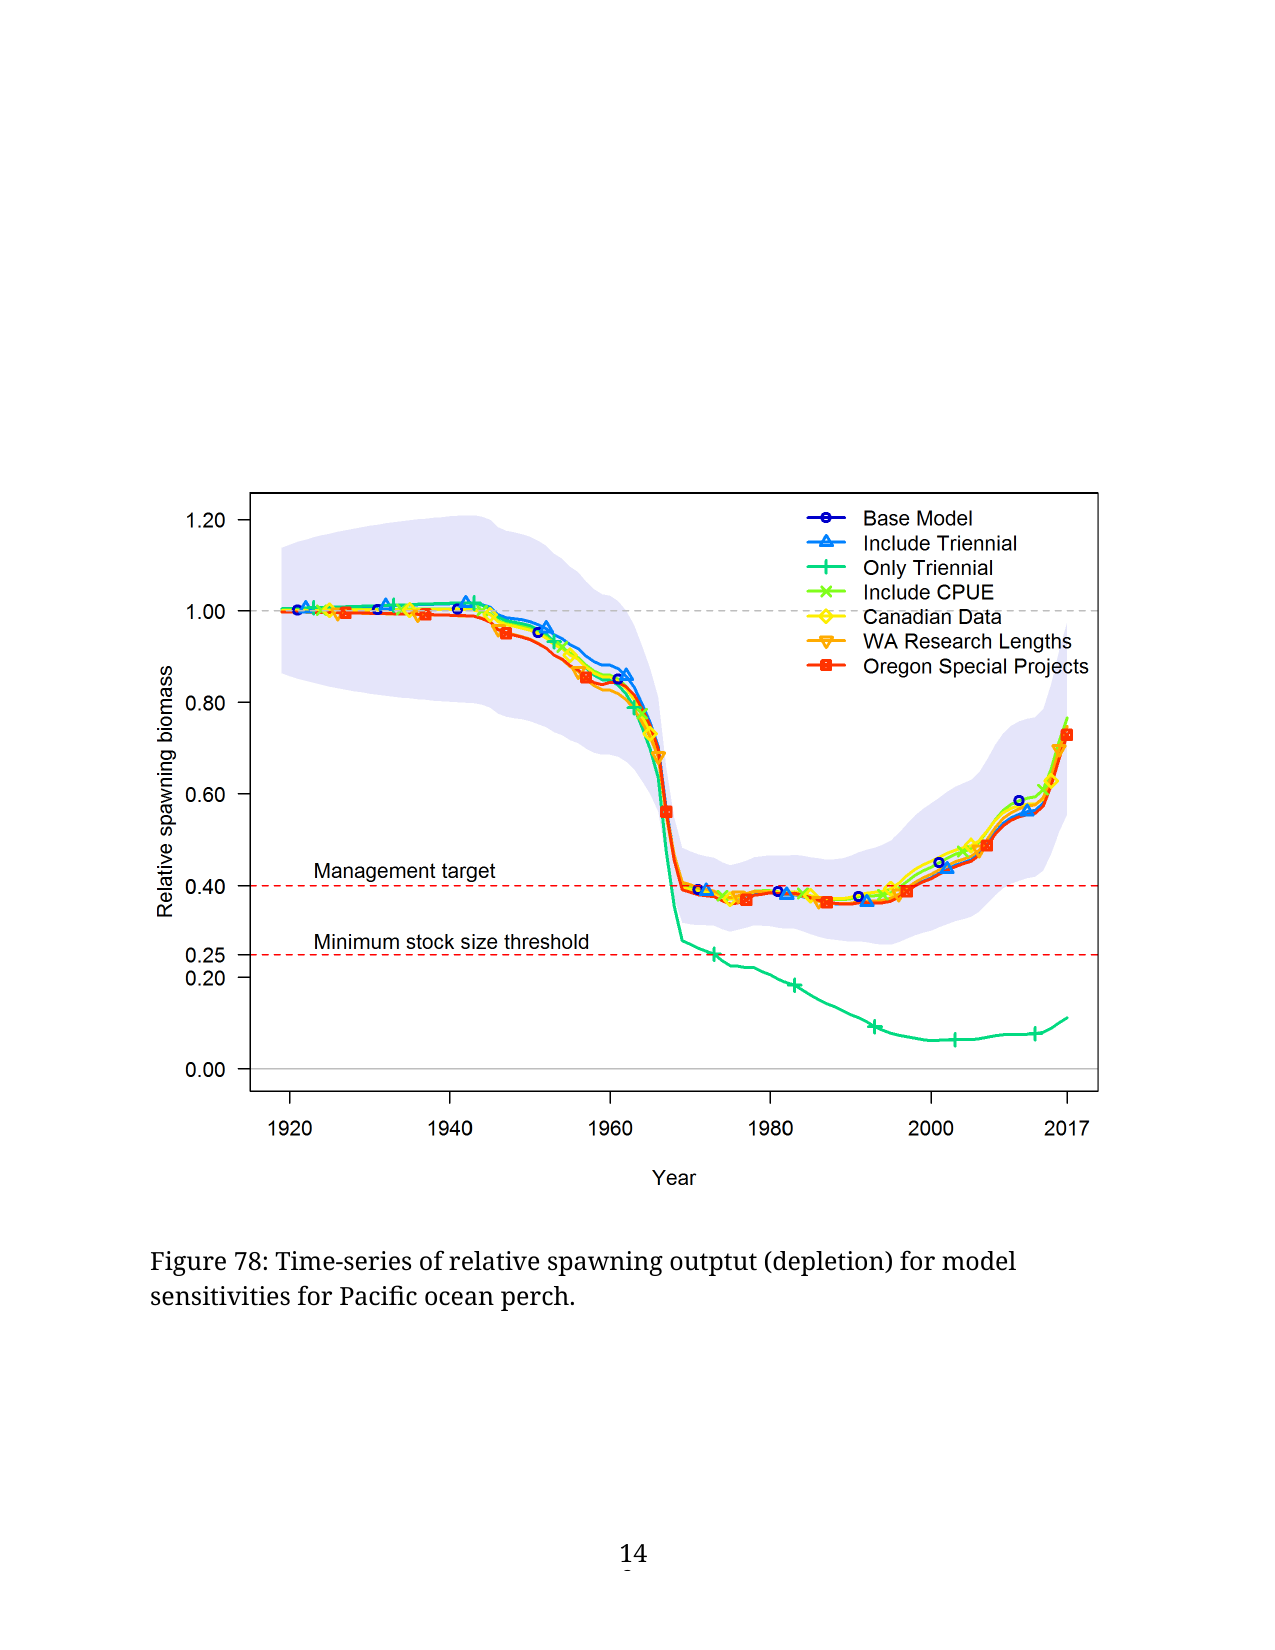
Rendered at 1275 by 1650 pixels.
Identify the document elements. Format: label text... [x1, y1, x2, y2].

text Figure 78: Time-series of relative spawning outptut (depletion) for model sensitivities for Pacific ocean perch. [150, 1243, 1133, 1313]
picture [157, 492, 1099, 1185]
